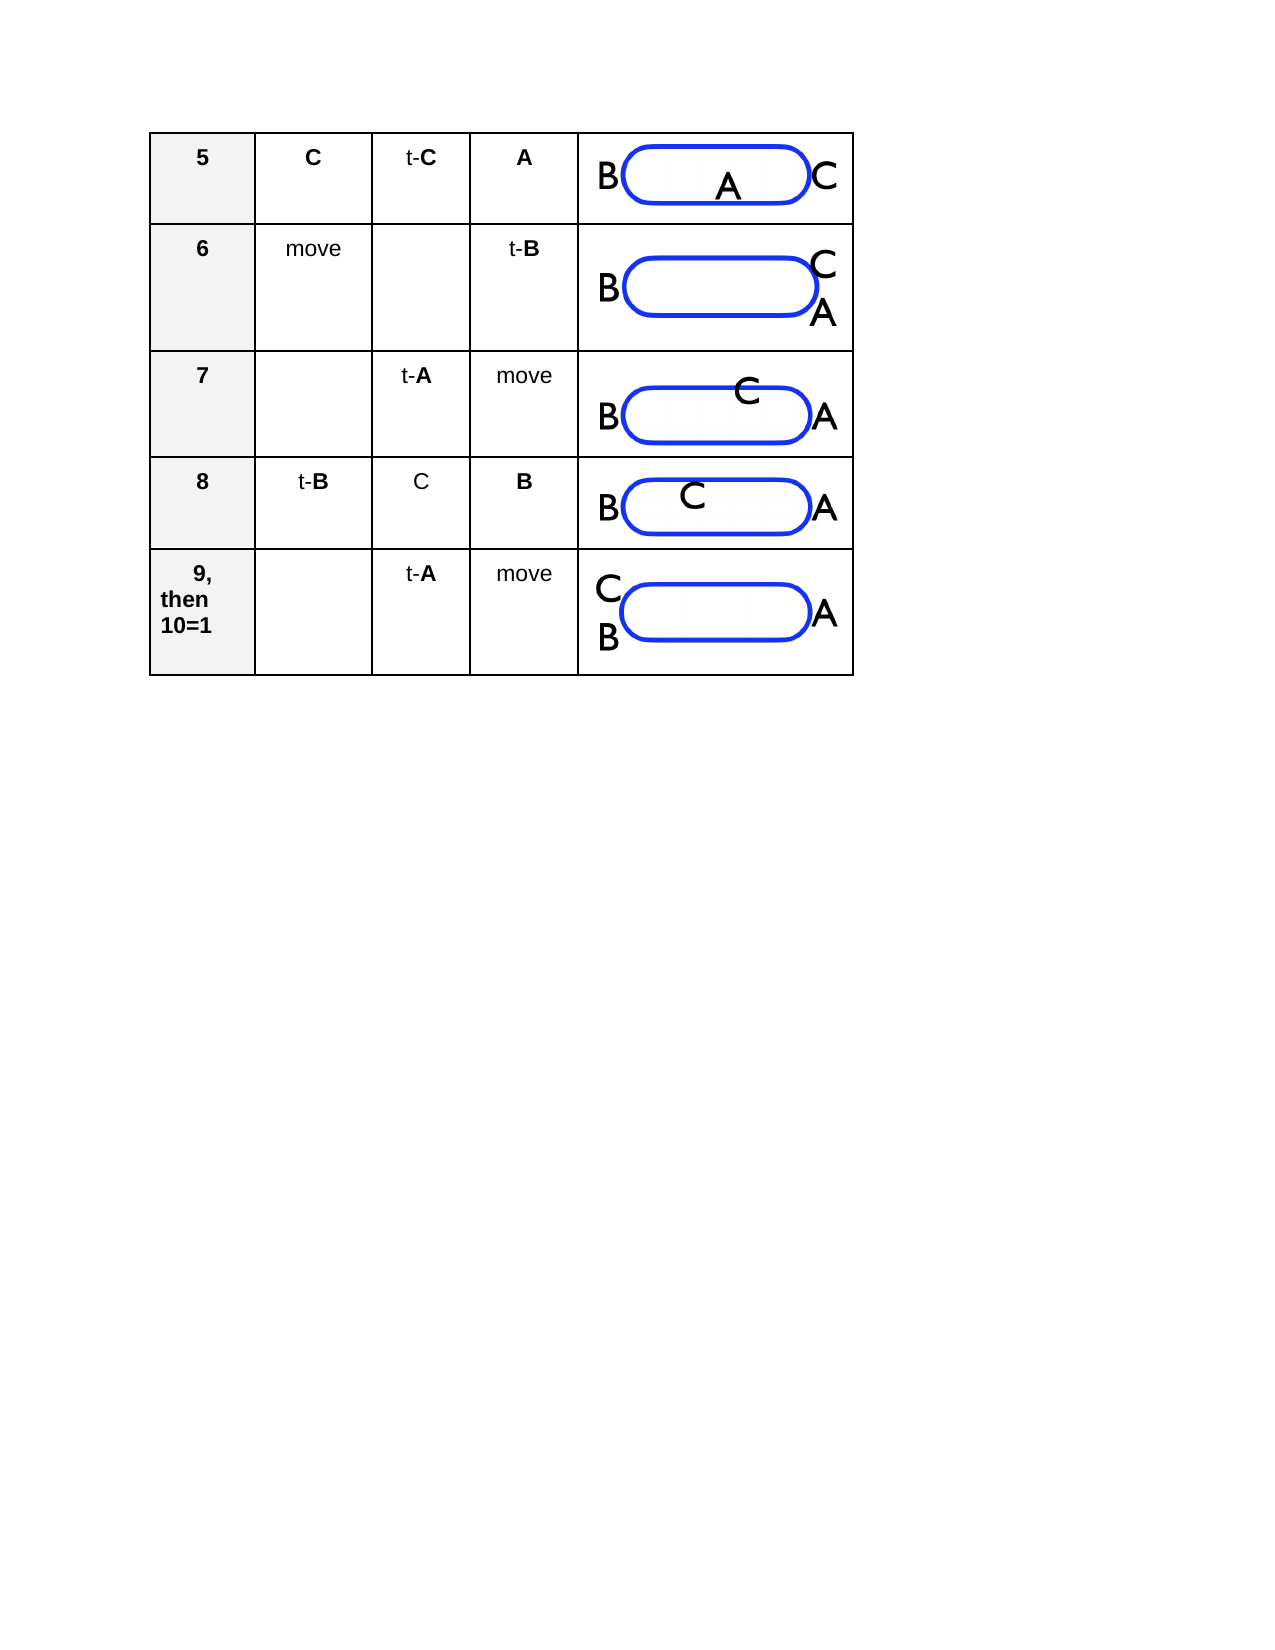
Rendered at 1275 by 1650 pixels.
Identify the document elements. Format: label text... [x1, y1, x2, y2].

table_cell t-A [373, 352, 469, 456]
table_cell t-A [373, 550, 469, 674]
table_cell [579, 134, 852, 223]
table_cell t-C [373, 134, 469, 223]
table_cell [579, 458, 852, 547]
table_cell t-B [256, 458, 371, 547]
picture [589, 468, 843, 537]
table_cell move [471, 352, 577, 456]
table_cell 9, then 10=1 [151, 550, 254, 674]
table_cell [373, 225, 469, 350]
table_cell 7 [151, 352, 254, 456]
table_cell A [471, 134, 577, 223]
table_cell [256, 352, 371, 456]
table_cell [256, 550, 371, 674]
table_cell [579, 352, 852, 456]
table_cell 8 [151, 458, 254, 547]
picture [589, 362, 843, 446]
table_cell t-B [471, 225, 577, 350]
table_cell B [471, 458, 577, 547]
table_cell move [256, 225, 371, 350]
table_cell move [471, 550, 577, 674]
table_cell C [373, 458, 469, 547]
table_cell 6 [151, 225, 254, 350]
picture [589, 235, 843, 340]
table_cell C [256, 134, 371, 223]
picture [589, 559, 843, 664]
picture [589, 143, 843, 213]
table_cell [579, 550, 852, 674]
table_cell [579, 225, 852, 350]
table_cell 5 [151, 134, 254, 223]
